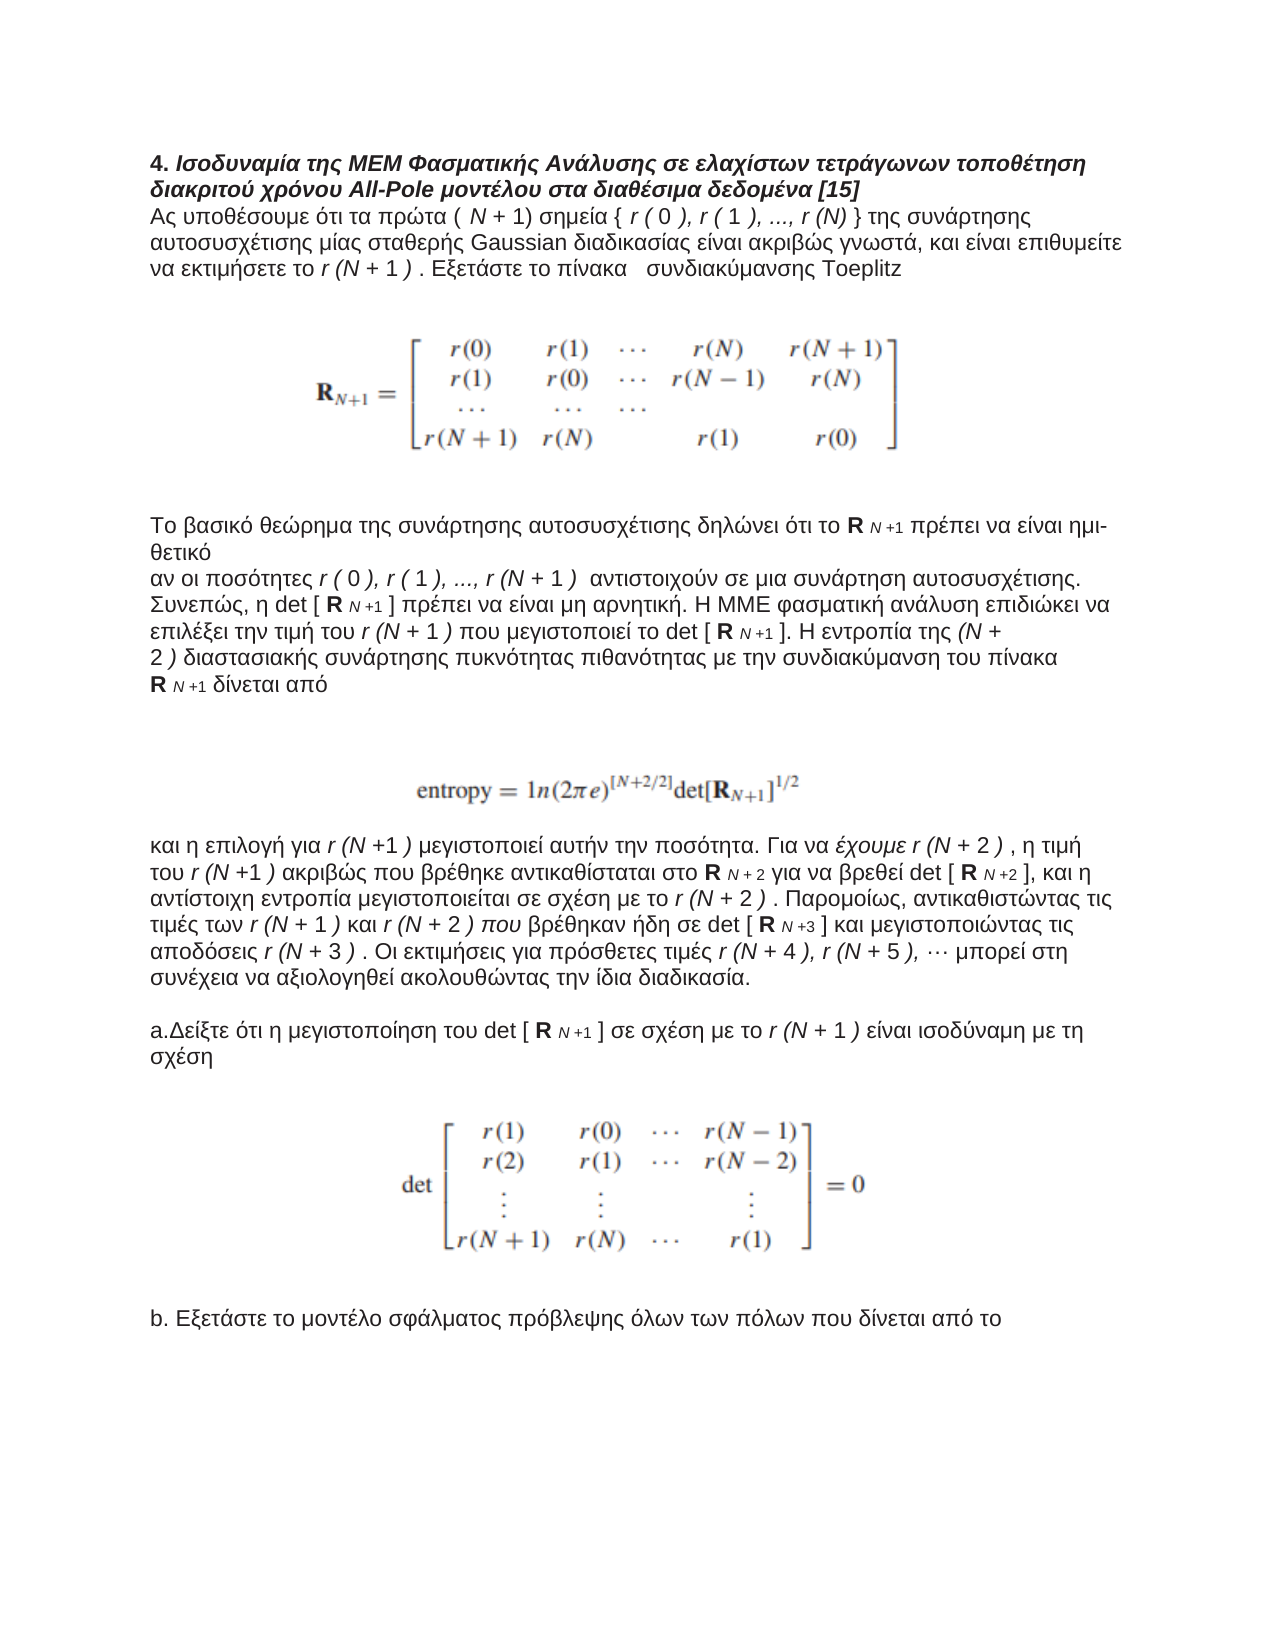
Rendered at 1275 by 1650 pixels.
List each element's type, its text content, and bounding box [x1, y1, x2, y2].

text και η επιλογή για r (N +1 ) μεγιστοποιεί αυτήν την ποσότητα. Για να έχουμε r (N + 2 ) , η τιμή του r (N +1 ) ακριβώς που βρέθηκε αντικαθίσταται στο R N + 2 για να βρεθεί det [ R N +2 ], και η αντίστοιχη εντροπία μεγιστοποιείται σε σχέση με το r (N + 2 ) . Παρομοίως, αντικαθιστώντας τις τιμές των r (N + 1 ) και r (N + 2 ) που βρέθηκαν ήδη σε det [ R N +3 ] και μεγιστοποιώντας τις αποδόσεις r (N + 3 ) . Οι εκτιμήσεις για πρόσθετες τιμές r (N + 4 ), r (N + 5 ), ··· μπορεί στη συνέχεια να αξιολογηθεί ακολουθώντας την ίδια διαδικασία. [150, 832, 1125, 991]
text b. Εξετάστε το μοντέλο σφάλματος πρόβλεψης όλων των πόλων που δίνεται από το [150, 1305, 1125, 1331]
text Ας υποθέσουμε ότι τα πρώτα ( N + 1) σημεία { r ( 0 ), r ( 1 ), ..., r (N) } της συνάρτησης αυτοσυσχέτισης μίας σταθερής Gaussian διαδικασίας είναι ακριβώς γνωστά, και είναι επιθυμείτε να εκτιμήσετε το r (N + 1 ) . Εξετάστε το πίνακα συνδιακύμανσης Toeplitz [150, 203, 1125, 282]
picture [150, 1096, 1049, 1279]
picture [150, 749, 1080, 833]
picture [150, 308, 1085, 460]
text Συνεπώς, η det [ R N +1 ] πρέπει να είναι μη αρνητική. Η ΜΜΕ φασματική ανάλυση επιδιώκει να επιλέξει την τιμή του r (N + 1 ) που μεγιστοποιεί το det [ R N +1 ]. Η εντροπία της (Ν + 2 ) διαστασιακής συνάρτησης πυκνότητας πιθανότητας με την συνδιακύμανση του πίνακα R N +1 δίνεται από [150, 591, 1125, 697]
text Το βασικό θεώρημα της συνάρτησης αυτοσυσχέτισης δηλώνει ότι το R N +1 πρέπει να είναι ημι-θετικό [150, 512, 1125, 565]
text αν οι ποσότητες r ( 0 ), r ( 1 ), ..., r (N + 1 ) αντιστοιχούν σε μια συνάρτηση αυτοσυσχέτισης. [150, 565, 1125, 591]
text 4. Ισοδυναμία της ΜΕΜ Φασματικής Ανάλυσης σε ελαχίστων τετράγωνων τοποθέτηση διακριτού χρόνου All-Pole μοντέλου στα διαθέσιμα δεδομένα [15] [150, 150, 1125, 203]
text a.Δείξτε ότι η μεγιστοποίηση του det [ R N +1 ] σε σχέση με το r (N + 1 ) είναι ισοδύναμη με τη σχέση [150, 1017, 1125, 1069]
